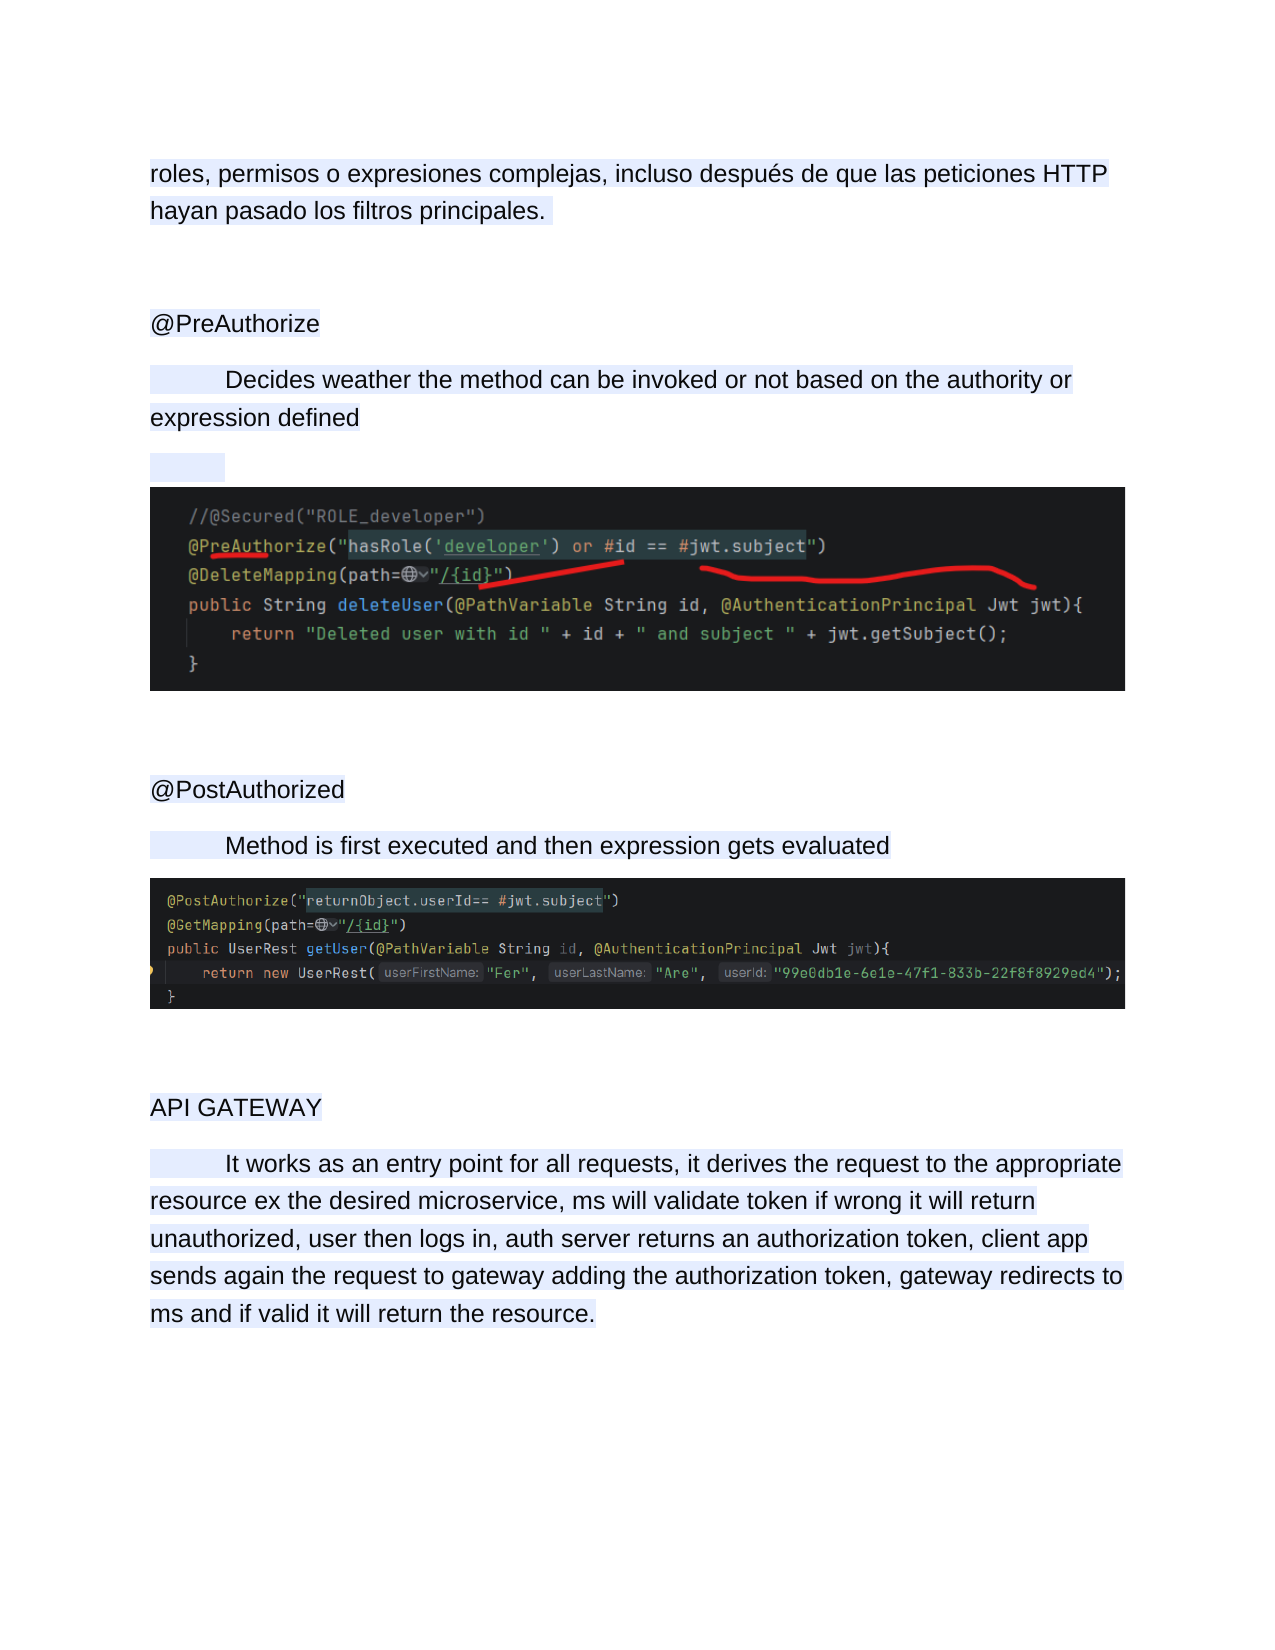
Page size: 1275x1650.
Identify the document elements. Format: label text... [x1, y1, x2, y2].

picture [150, 878, 1125, 1009]
text It works as an entry point for all requests, it derives the request to the appropriate resource ex the desired microservice, ms will validate token if wrong it will return unauthorized, user then logs in, auth server returns an authorization token, client app sends again the request to gateway adding the authorization token, gateway redirects to ms and if valid it will return the resource. [150, 1140, 1125, 1328]
text @PostAuthorized [150, 766, 1125, 803]
picture [150, 487, 1125, 691]
text @PreAuthorize [150, 300, 1125, 337]
text API GATEWAY [150, 1084, 1125, 1121]
text Method is first executed and then expression gets evaluated [150, 822, 1125, 859]
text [150, 150, 1125, 225]
text Decides weather the method can be invoked or not based on the authority or expression defined [150, 356, 1125, 431]
